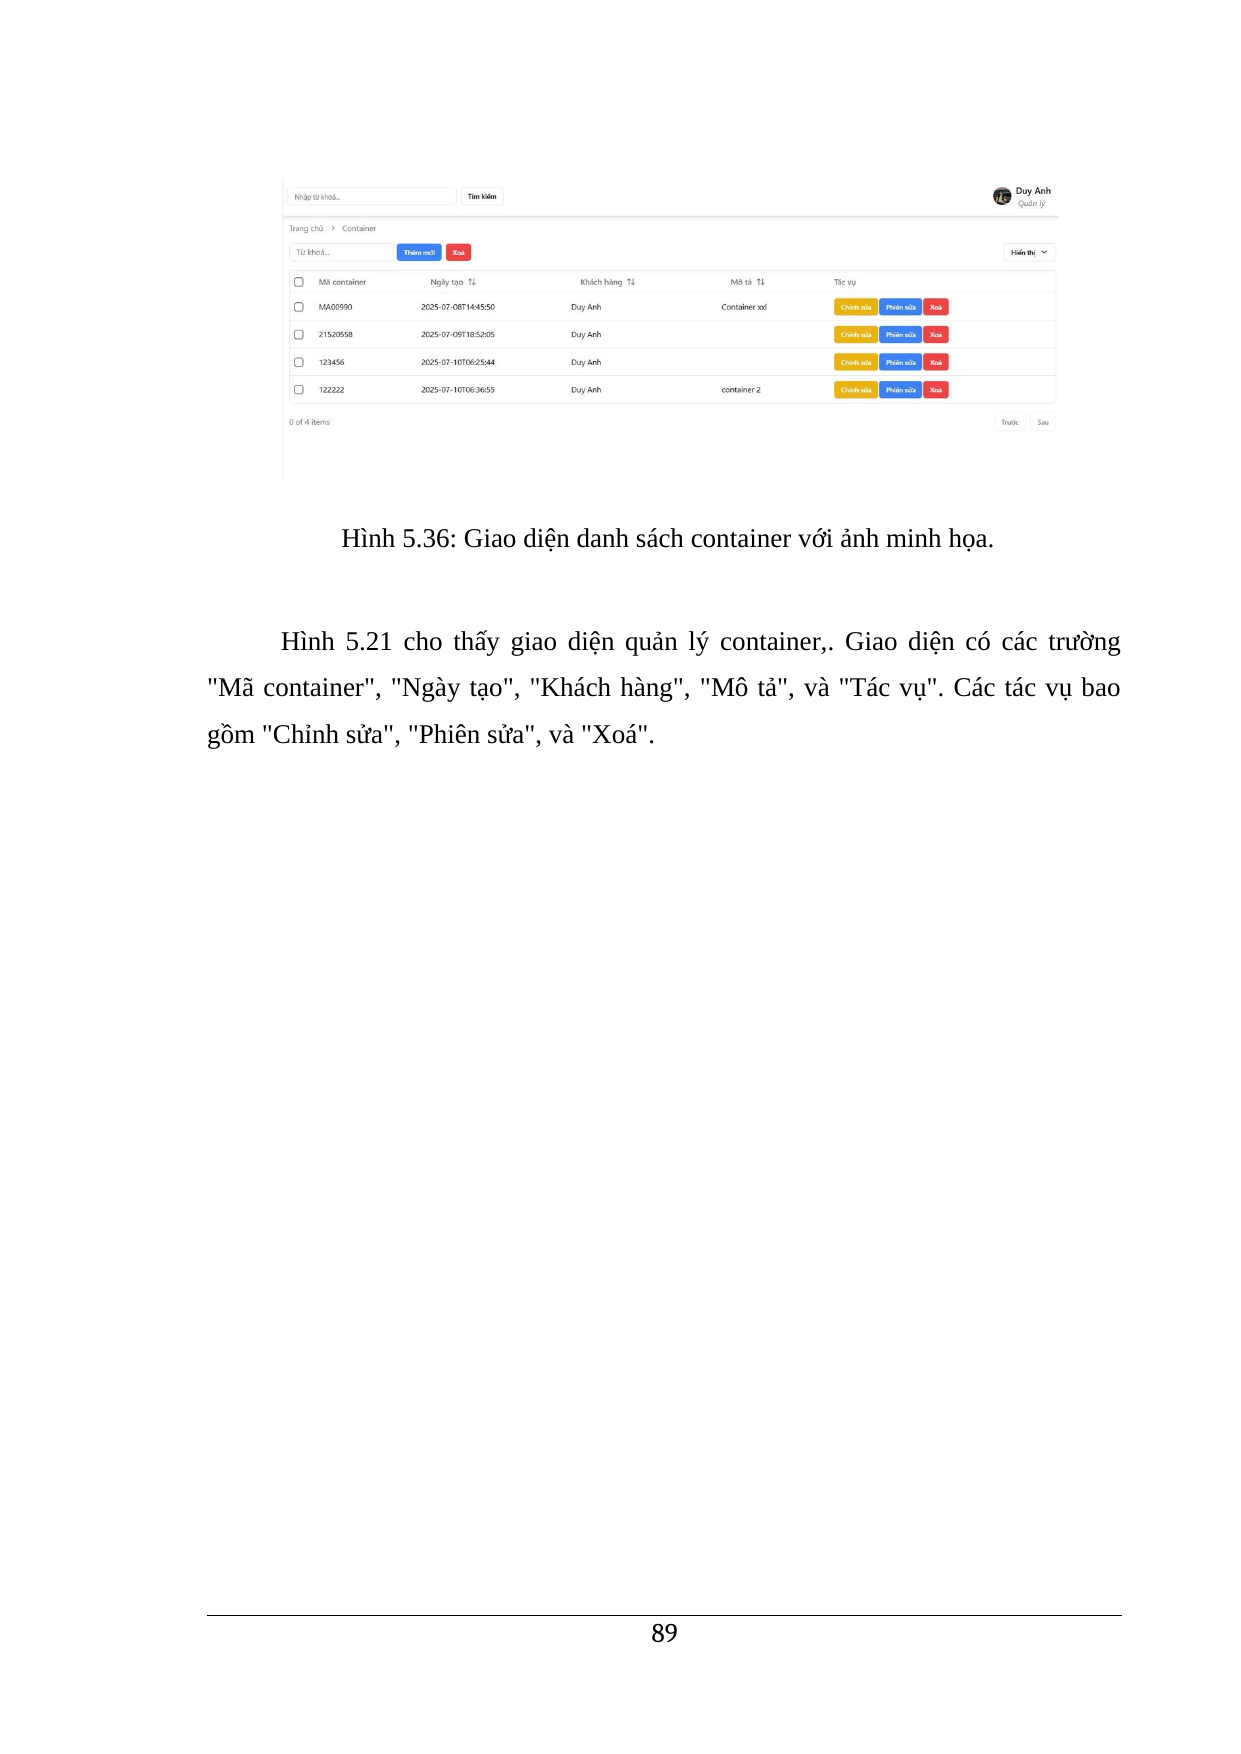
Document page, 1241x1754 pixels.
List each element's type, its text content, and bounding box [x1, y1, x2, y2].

text Hình 5.21 cho thấy giao diện quản lý container,. Giao diện có các trường "Mã container", "Ngày tạo", "Khách hàng", "Mô tả", và "Tác vụ". Các tác vụ bao gồm "Chỉnh sửa", "Phiên sửa", và "Xoá". [207, 625, 1122, 749]
picture [280, 177, 1059, 478]
